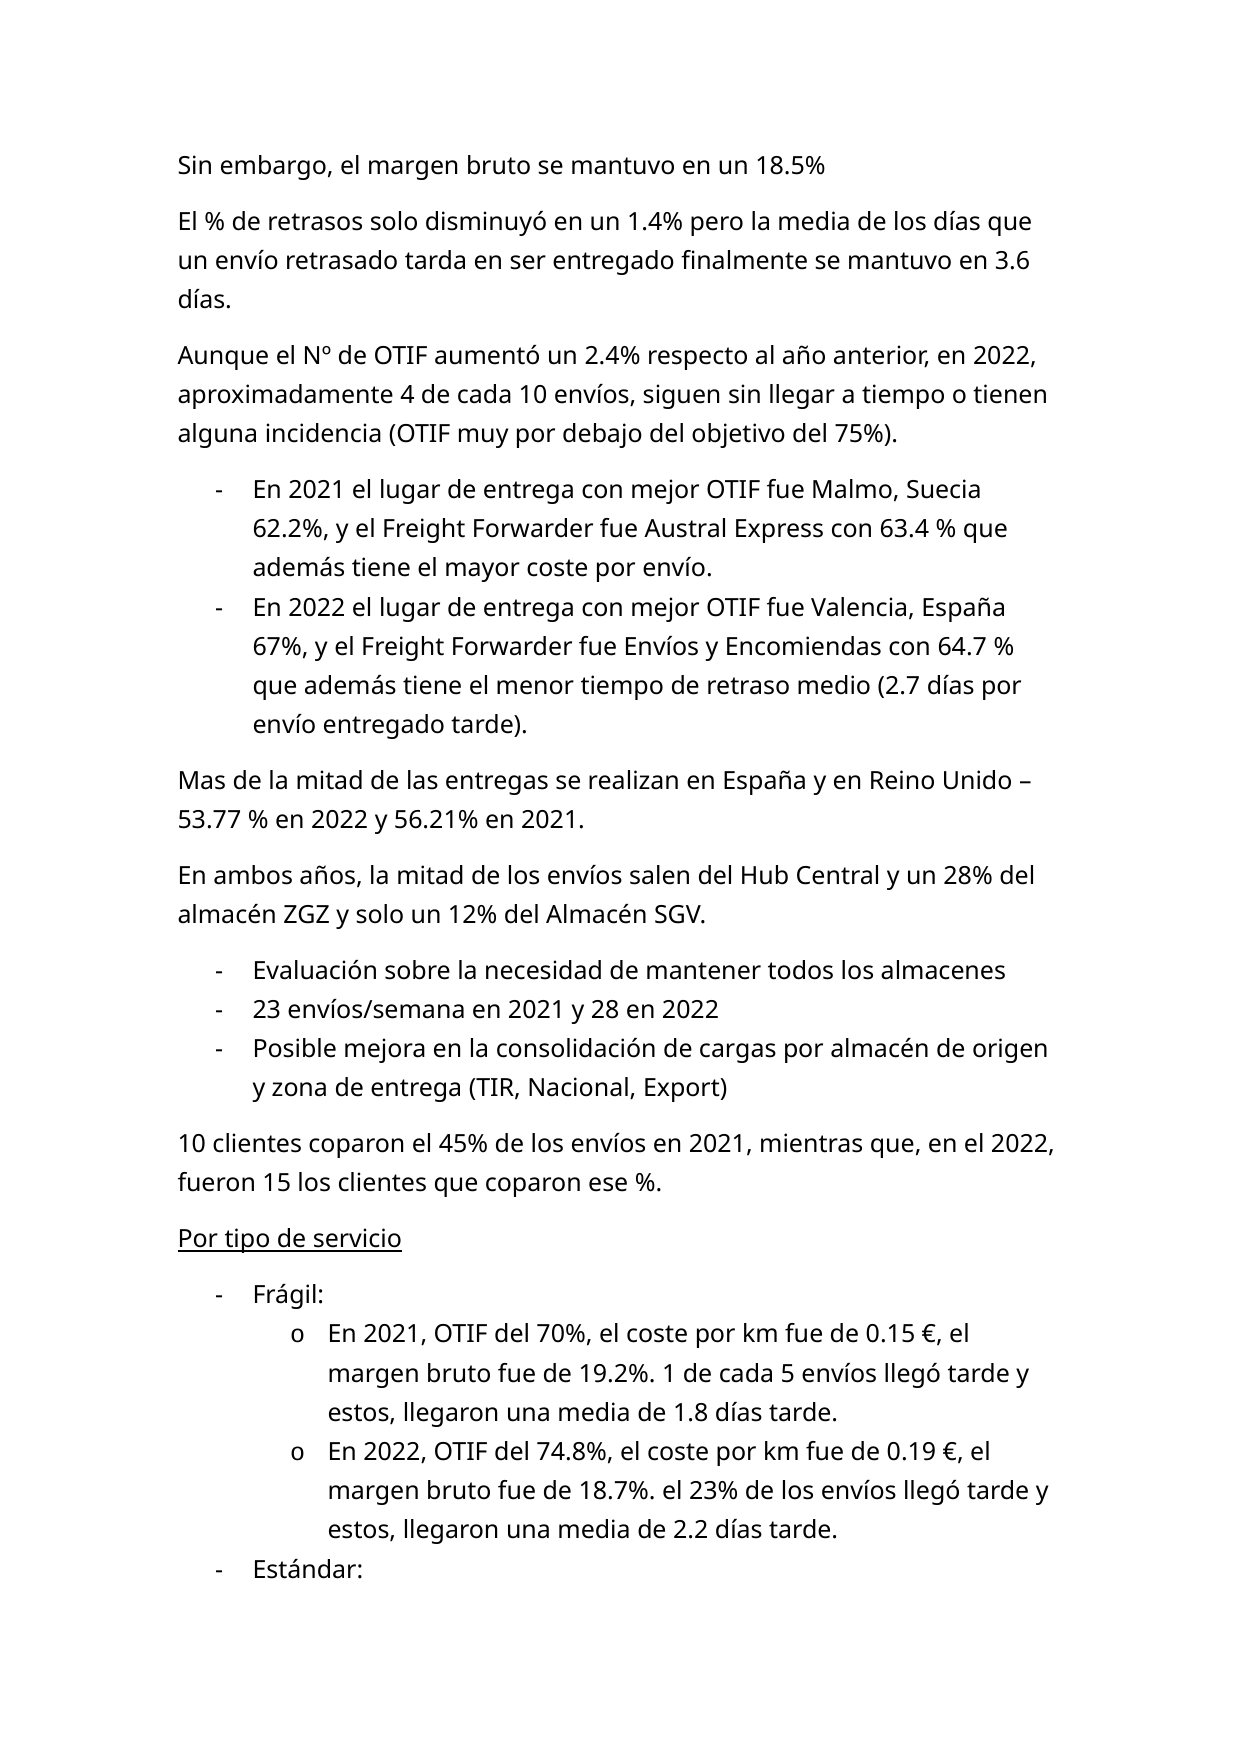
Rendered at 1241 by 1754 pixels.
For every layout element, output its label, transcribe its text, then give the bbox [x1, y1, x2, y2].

text Por tipo de servicio [177, 1221, 1063, 1255]
list Frágil: [215, 1277, 1063, 1311]
text Sin embargo, el margen bruto se mantuvo en un 18.5% [177, 148, 1063, 182]
text Aunque el Nº de OTIF aumentó un 2.4% respecto al año anterior, en 2022, aproximadamente 4 de cada 10 envíos, siguen sin llegar a tiempo o tienen alguna incidencia (OTIF muy por debajo del objetivo del 75%). [177, 338, 1063, 450]
list En 2022 el lugar de entrega con mejor OTIF fue Valencia, España 67%, y el Freight Forwarder fue Envíos y Encomiendas con 64.7 % que además tiene el menor tiempo de retraso medio (2.7 días por envío entregado tarde). [215, 589, 1063, 741]
text En ambos años, la mitad de los envíos salen del Hub Central y un 28% del almacén ZGZ y solo un 12% del Almacén SGV. [177, 858, 1063, 931]
text 10 clientes coparon el 45% de los envíos en 2021, mientras que, en el 2022, fueron 15 los clientes que coparon ese %. [177, 1126, 1063, 1199]
list En 2021, OTIF del 70%, el coste por km fue de 0.15 €, el margen bruto fue de 19.2%. 1 de cada 5 envíos llegó tarde y estos, llegaron una media de 1.8 días tarde. [290, 1316, 1063, 1428]
text El % de retrasos solo disminuyó en un 1.4% pero la media de los días que un envío retrasado tarda en ser entregado finalmente se mantuvo en 3.6 días. [177, 203, 1063, 316]
text Mas de la mitad de las entregas se realizan en España y en Reino Unido – 53.77 % en 2022 y 56.21% en 2021. [177, 763, 1063, 836]
list Evaluación sobre la necesidad de mantener todos los almacenes [215, 953, 1063, 987]
list Posible mejora en la consolidación de cargas por almacén de origen y zona de entrega (TIR, Nacional, Export) [215, 1031, 1063, 1104]
list 23 envíos/semana en 2021 y 28 en 2022 [215, 992, 1063, 1026]
list En 2021 el lugar de entrega con mejor OTIF fue Malmo, Suecia 62.2%, y el Freight Forwarder fue Austral Express con 63.4 % que además tiene el mayor coste por envío. [215, 472, 1063, 584]
list En 2022, OTIF del 74.8%, el coste por km fue de 0.19 €, el margen bruto fue de 18.7%. el 23% de los envíos llegó tarde y estos, llegaron una media de 2.2 días tarde. [290, 1434, 1063, 1546]
list Estándar: [215, 1551, 1063, 1585]
